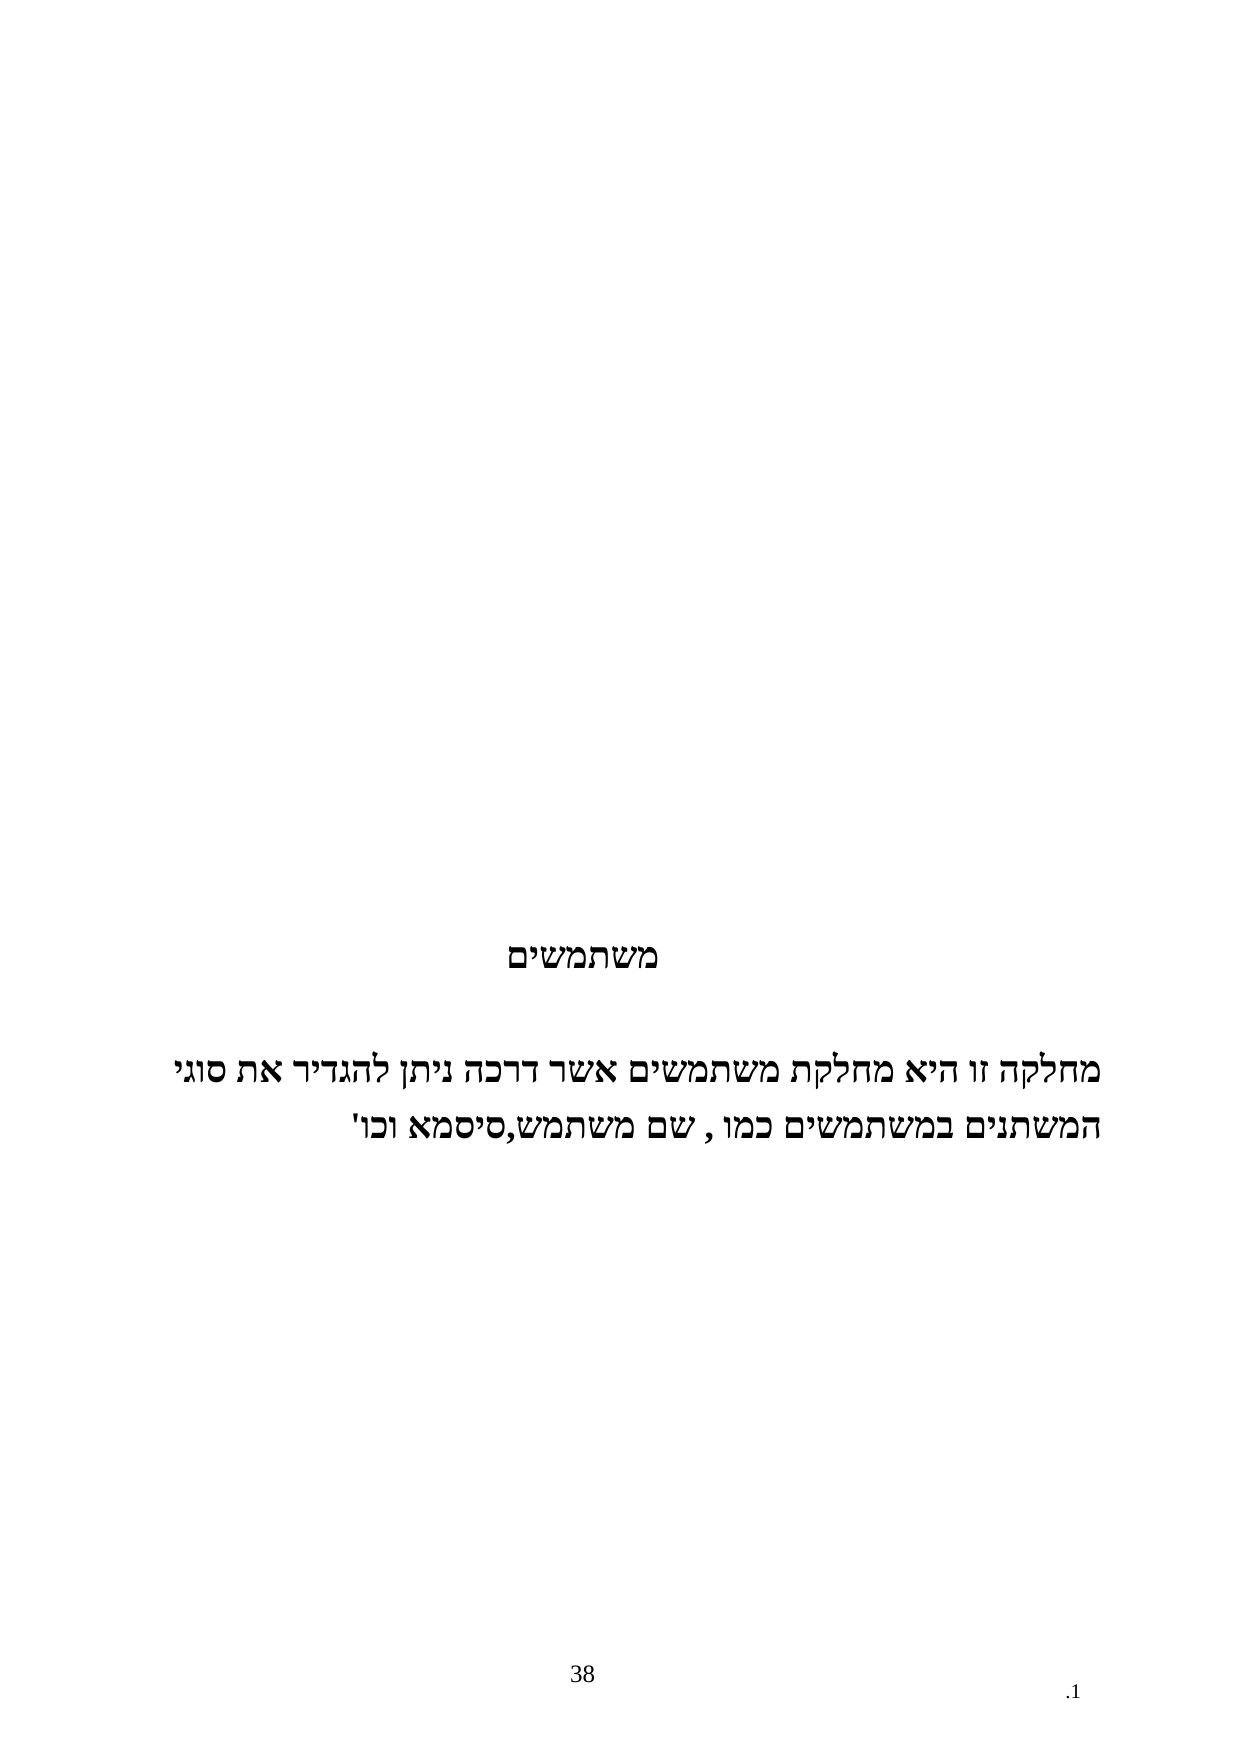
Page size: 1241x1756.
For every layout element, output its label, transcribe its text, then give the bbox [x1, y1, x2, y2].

text משתמשים [62, 933, 1103, 976]
text מחלקה זו היא מחלקת משתמשים אשר דרכה ניתן להגדיר את סוגי המשתנים במשתמשים כמו , שם משתמש,סיסמא וכו' [77, 1048, 1103, 1147]
